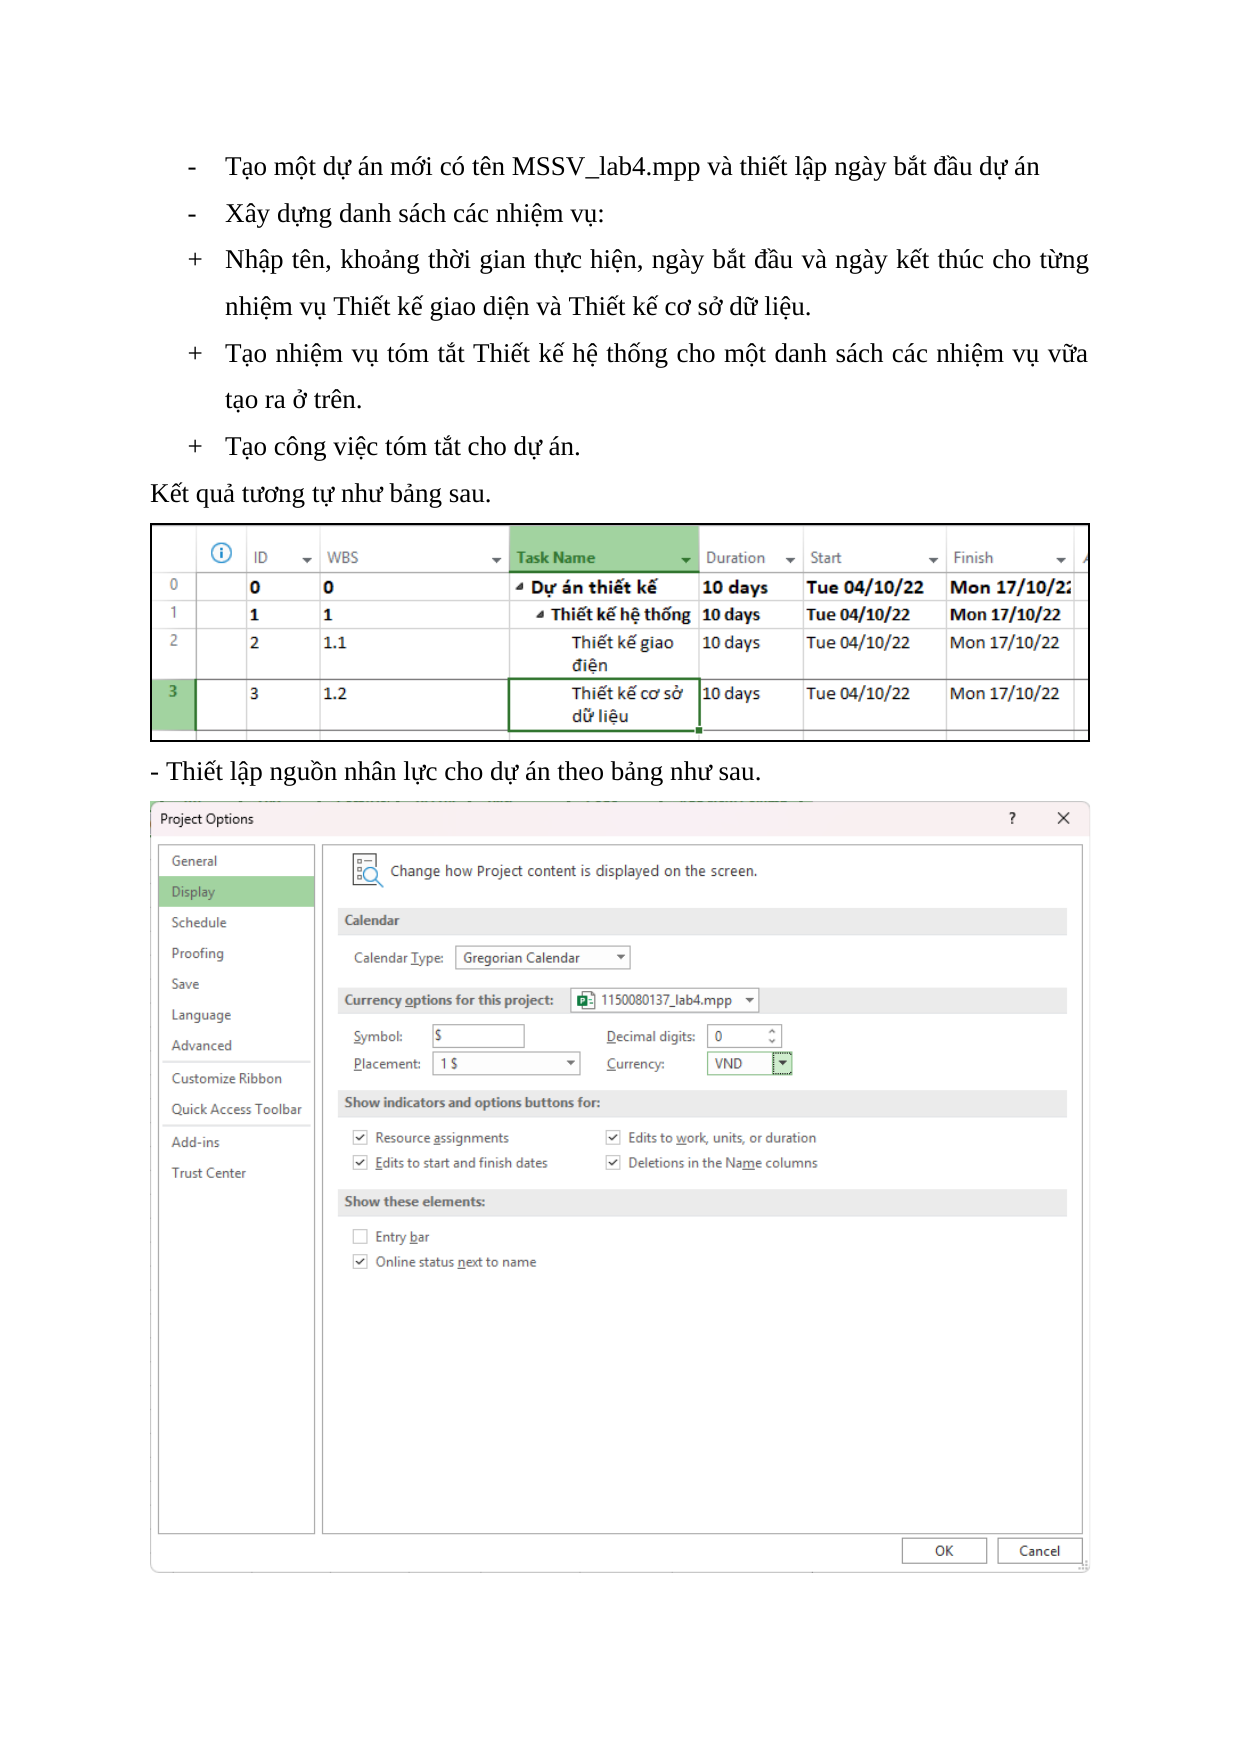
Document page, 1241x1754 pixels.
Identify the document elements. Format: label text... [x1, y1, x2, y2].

picture [150, 801, 1091, 1573]
text - Thiết lập nguồn nhân lực cho dự án theo bảng như sau. [150, 755, 1090, 786]
picture [152, 525, 1088, 740]
list Tạo một dự án mới có tên MSSV_lab4.mpp và thiết lập ngày bắt đầu dự án [187, 150, 1090, 181]
list Tạo nhiệm vụ tóm tắt Thiết kế hệ thống cho một danh sách các nhiệm vụ vữa tạo ra ở trên. [187, 337, 1090, 414]
list Xây dựng danh sách các nhiệm vụ: [187, 197, 1090, 228]
text Kết quả tương tự như bảng sau. [150, 477, 1090, 508]
list Tạo công việc tóm tắt cho dự án. [187, 430, 1090, 461]
list Nhập tên, khoảng thời gian thực hiện, ngày bắt đầu và ngày kết thúc cho từng nhiệm vụ Thiết kế giao diện và Thiết kế cơ sở dữ liệu. [187, 243, 1090, 321]
